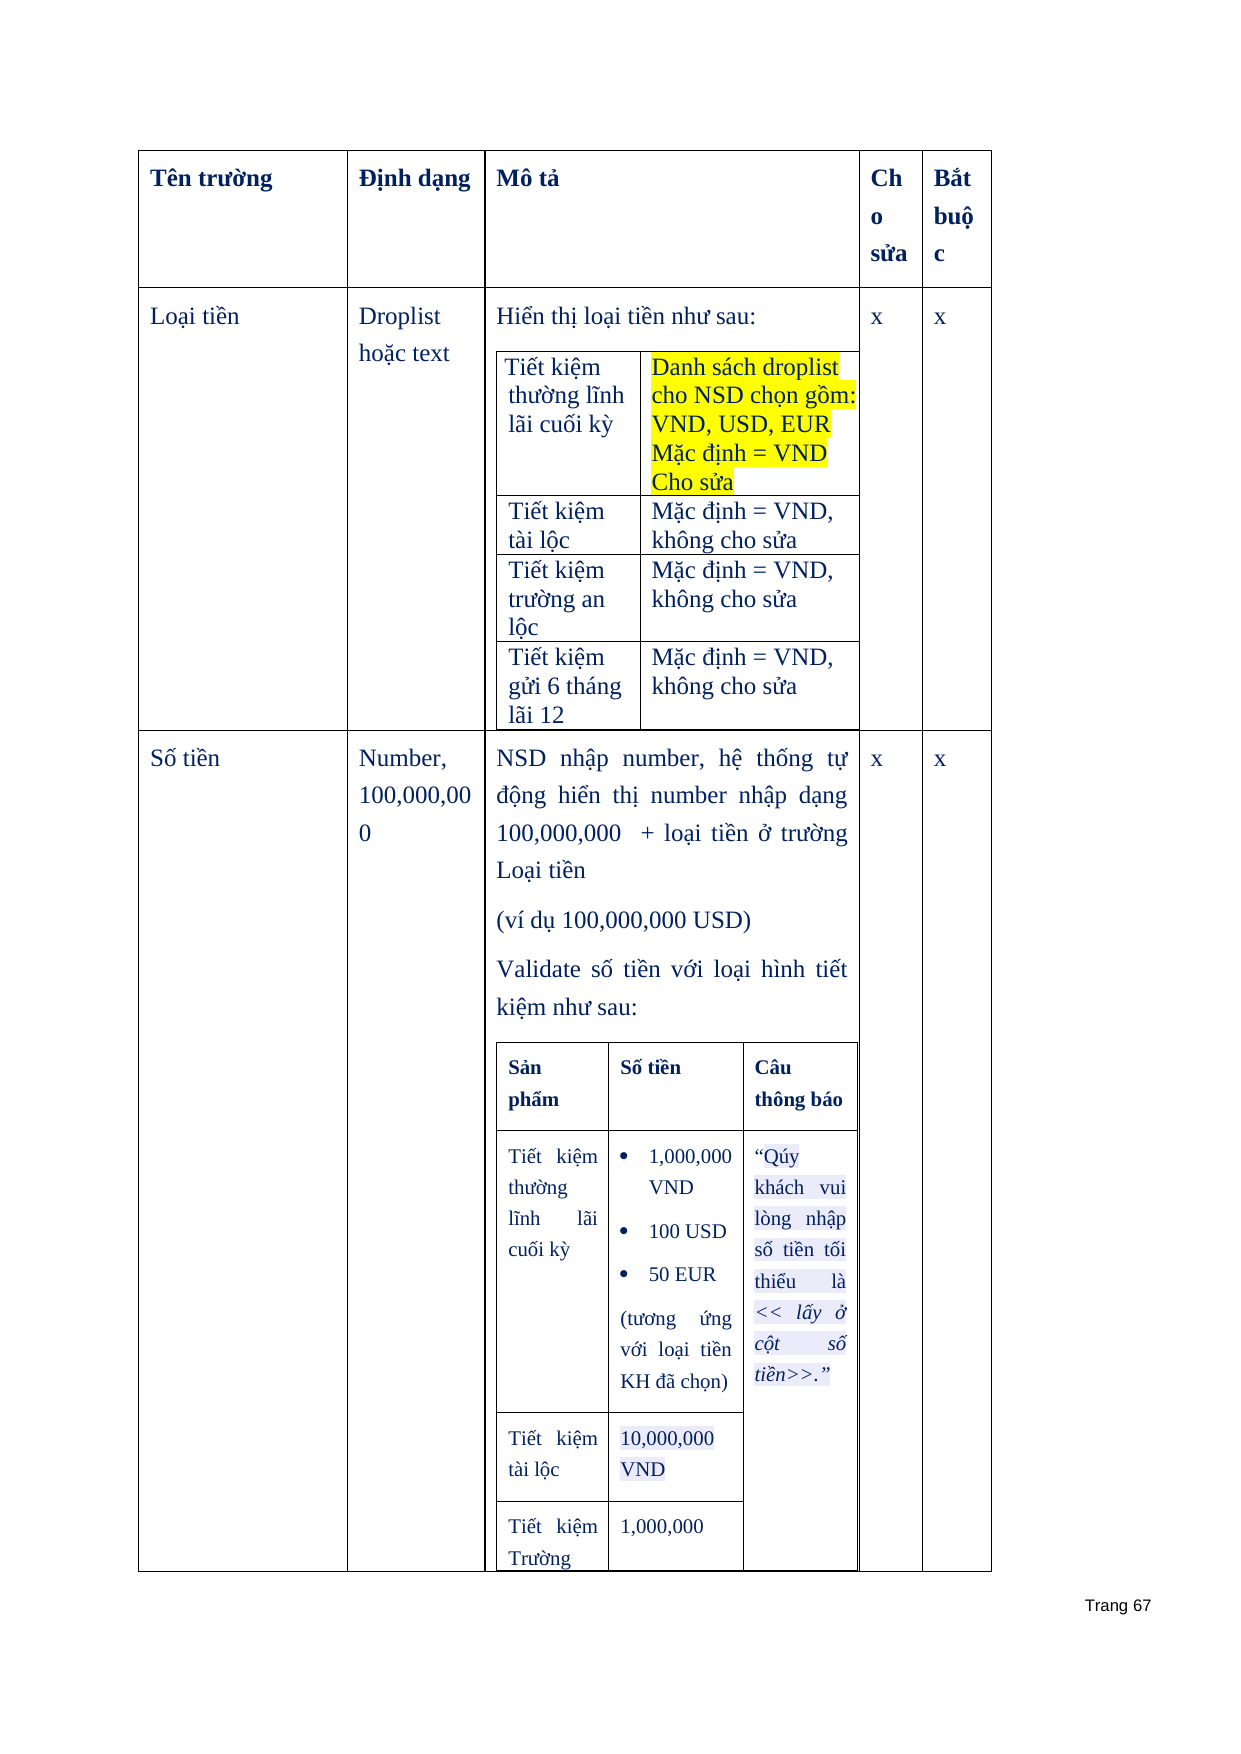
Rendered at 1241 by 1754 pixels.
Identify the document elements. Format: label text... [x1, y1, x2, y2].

table_header Định dạng [348, 151, 484, 287]
table_header Mô tả [486, 151, 859, 287]
table_cell x [923, 288, 991, 729]
table_cell x [860, 731, 922, 1571]
table_header Cho sửa [860, 151, 922, 287]
table_cell Số tiền [139, 731, 347, 1571]
table_cell x [923, 731, 991, 1571]
table_cell x [860, 288, 922, 729]
table_header Bắt buộc [923, 151, 991, 287]
table_header Tên trường [139, 151, 347, 287]
table_cell Hiển thị loại tiền như sau: [486, 288, 859, 729]
table_cell Number, 100,000,000 [348, 731, 484, 1571]
table_cell Loại tiền [139, 288, 347, 729]
table_cell Droplist hoặc text [348, 288, 484, 729]
